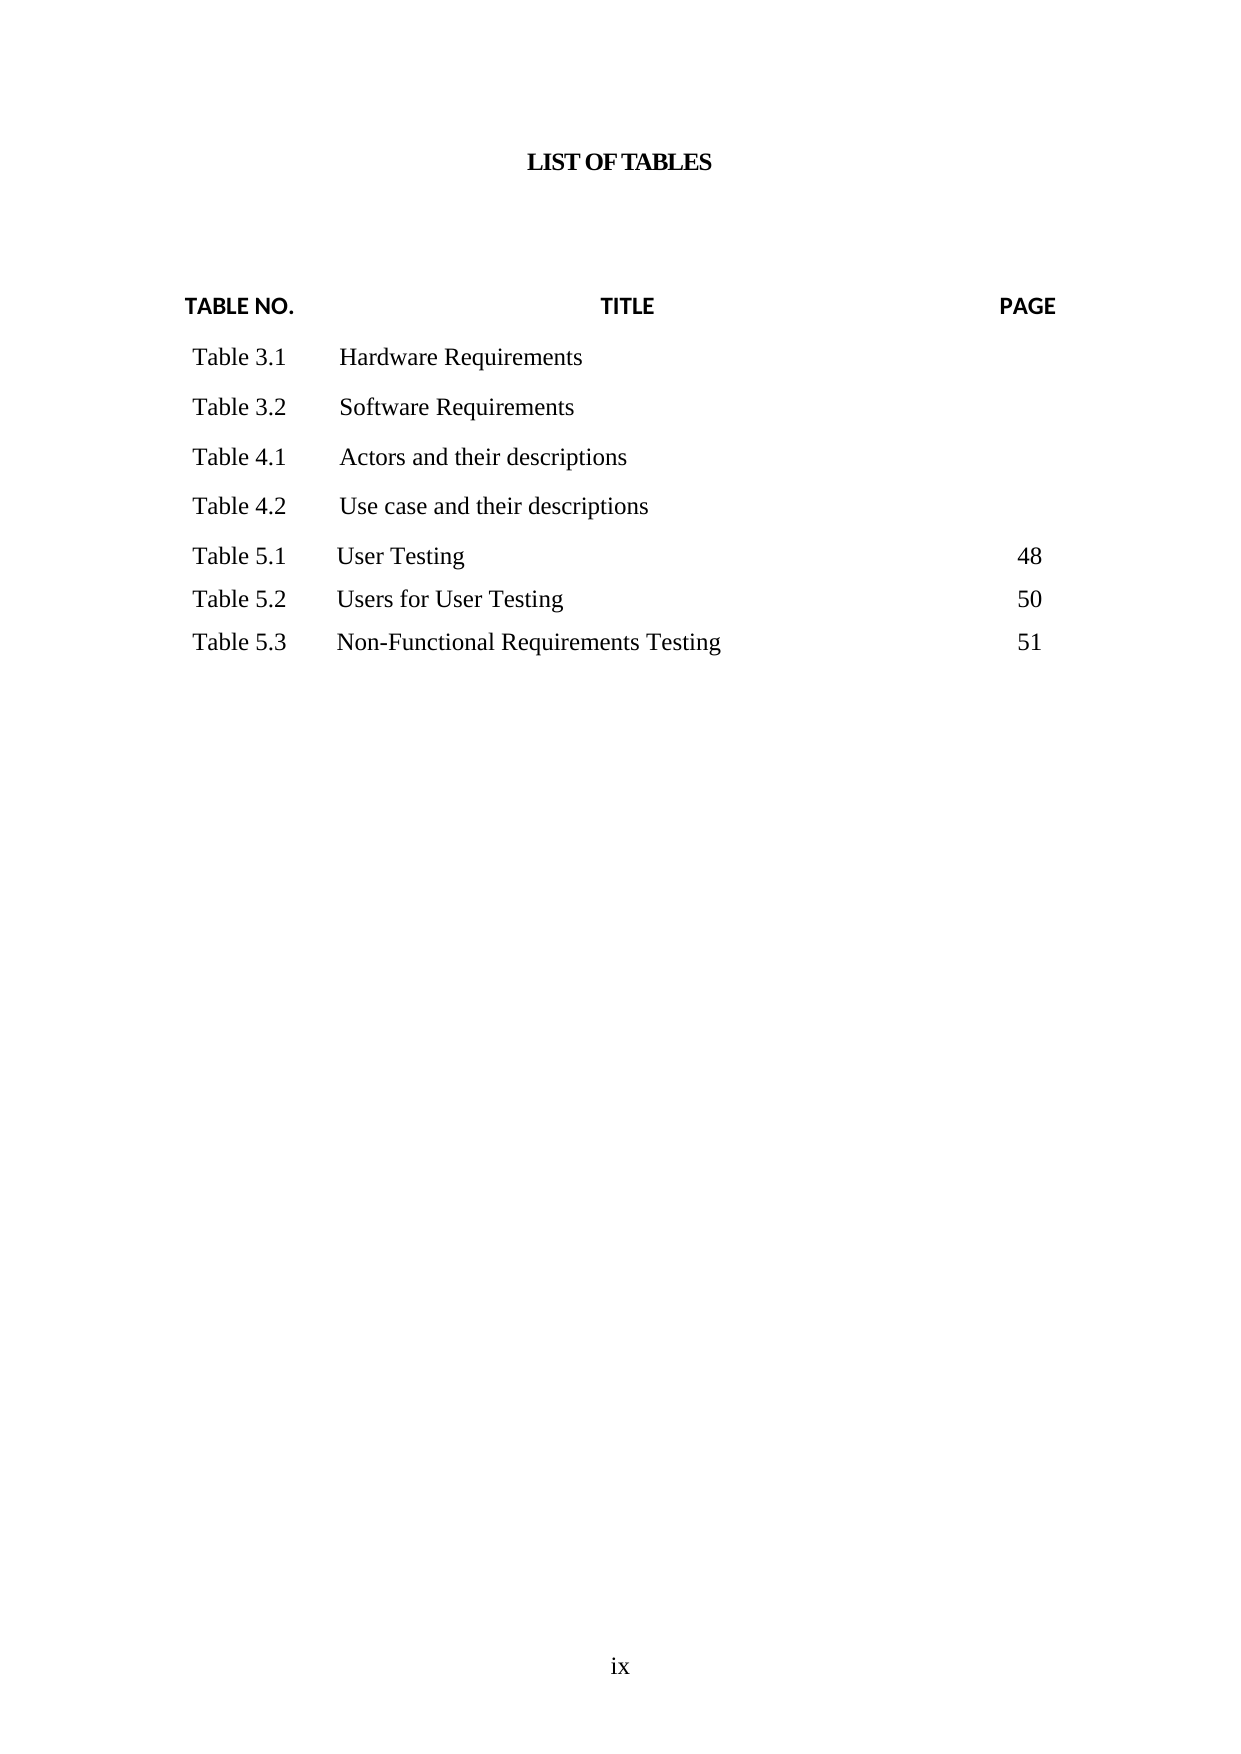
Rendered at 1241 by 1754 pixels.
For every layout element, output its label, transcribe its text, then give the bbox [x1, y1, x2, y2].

text Table 5.1 User Testing 48 [192, 541, 1048, 569]
table_header TITLE [347, 290, 908, 342]
text Table 3.2 Software Requirements 18 [192, 392, 929, 421]
text Table 4.2 Use case and their descriptions 22 [192, 491, 929, 520]
text Table 5.2 Users for User Testing 50 [192, 584, 1048, 613]
text Table 5.3 Non-Functional Requirements Testing 51 [192, 627, 1048, 656]
text Table 4.1 Actors and their descriptions 22 [192, 442, 929, 470]
text Table 3.1 Hardware Requirements 18 [192, 342, 929, 371]
text LIST OF TABLES [192, 147, 1048, 176]
table_header PAGE [908, 290, 1056, 342]
table_header TABLE NO. [185, 290, 347, 342]
